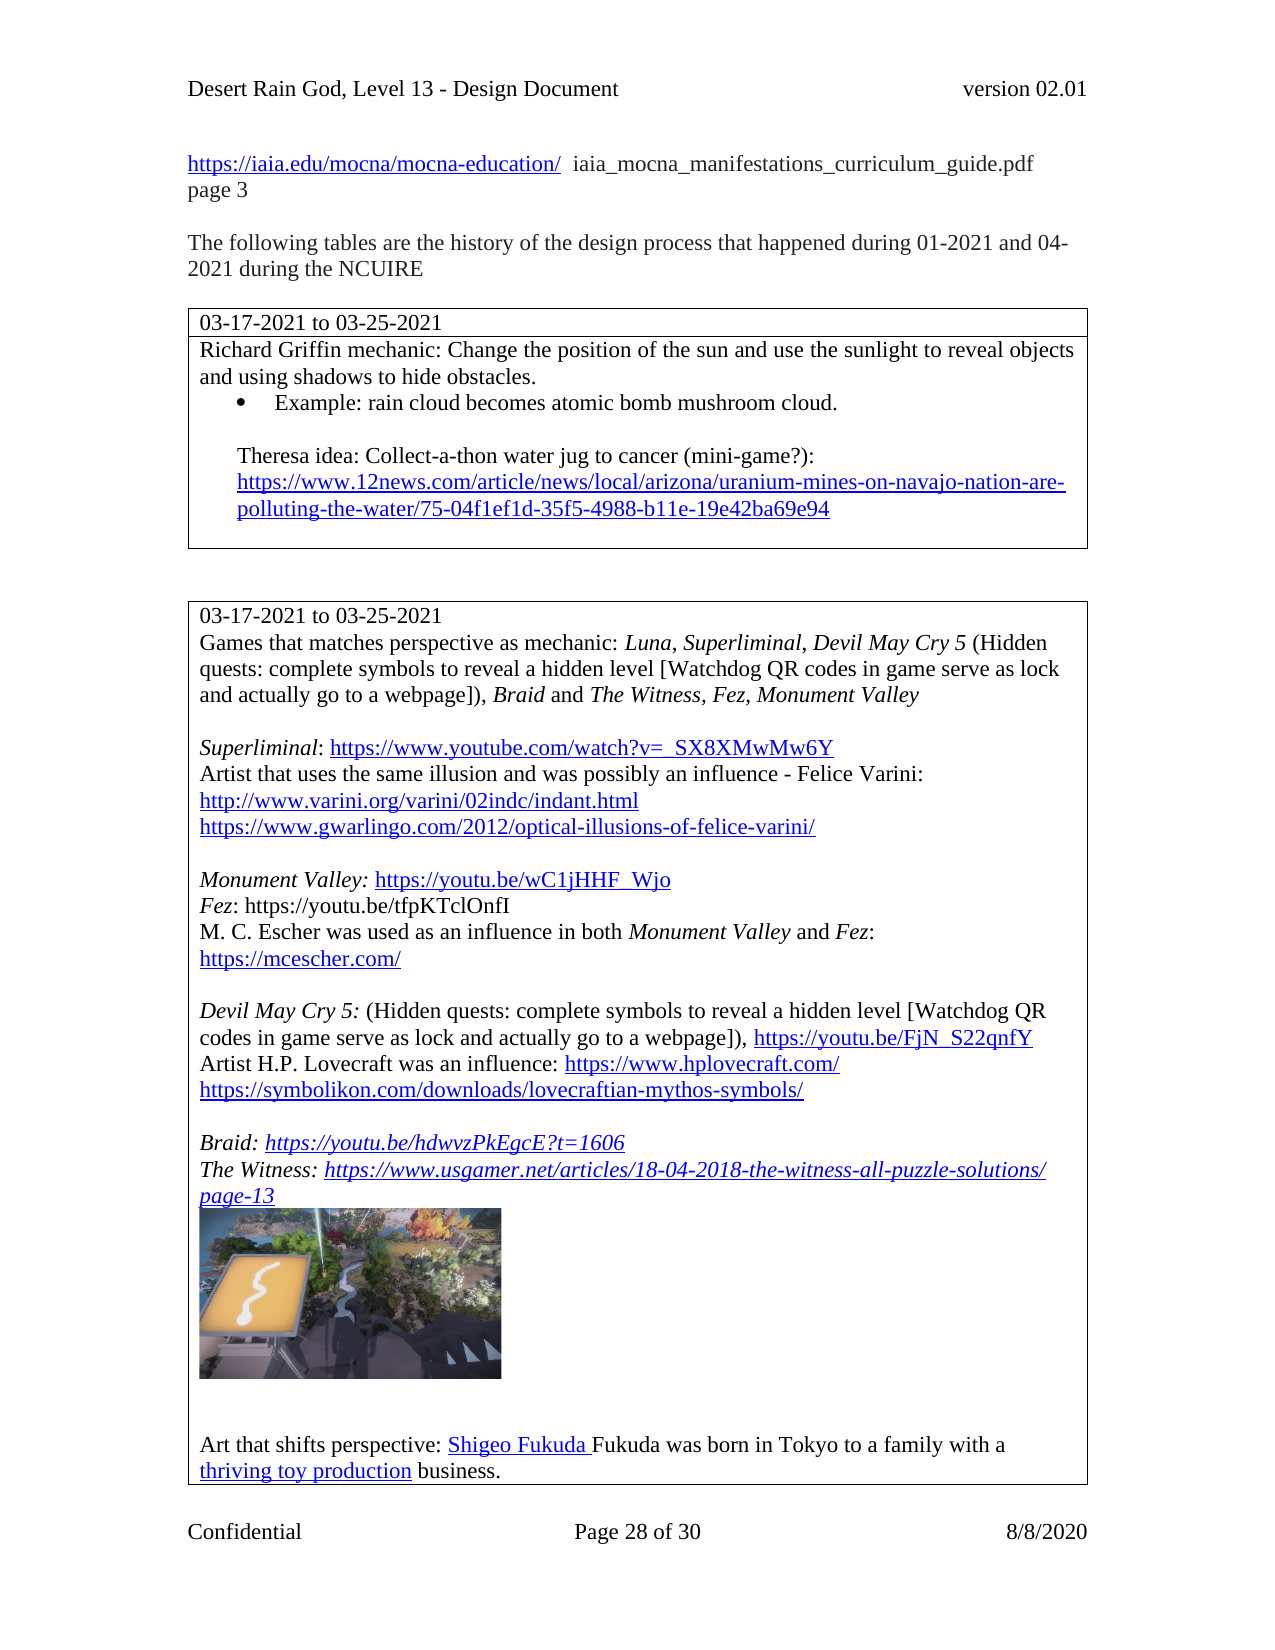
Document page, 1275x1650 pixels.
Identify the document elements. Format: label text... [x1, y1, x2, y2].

picture [199, 1208, 502, 1379]
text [187, 150, 1087, 203]
table_header 03-17-2021 to 03-25-2021 [189, 309, 1087, 336]
table_cell Richard Griffin mechanic: Change the position of the sun and use the sunlight to reveal objects and using shadows to hide obstacles. Example: rain cloud becomes atomic bomb mushroom cloud. Theresa idea: Collect-a-thon water jug to cancer (mini-game?): https://www.12news.com/article/news/local/arizona/uranium-mines-on-navajo-nation-are-polluting-the-water/75-04f1ef1d-35f5-4988-b11e-19e42ba69e94 [189, 337, 1087, 547]
text The following tables are the history of the design process that happened during 01-2021 and 04-2021 during the NCUIRE [187, 229, 1087, 282]
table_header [189, 602, 1087, 1484]
